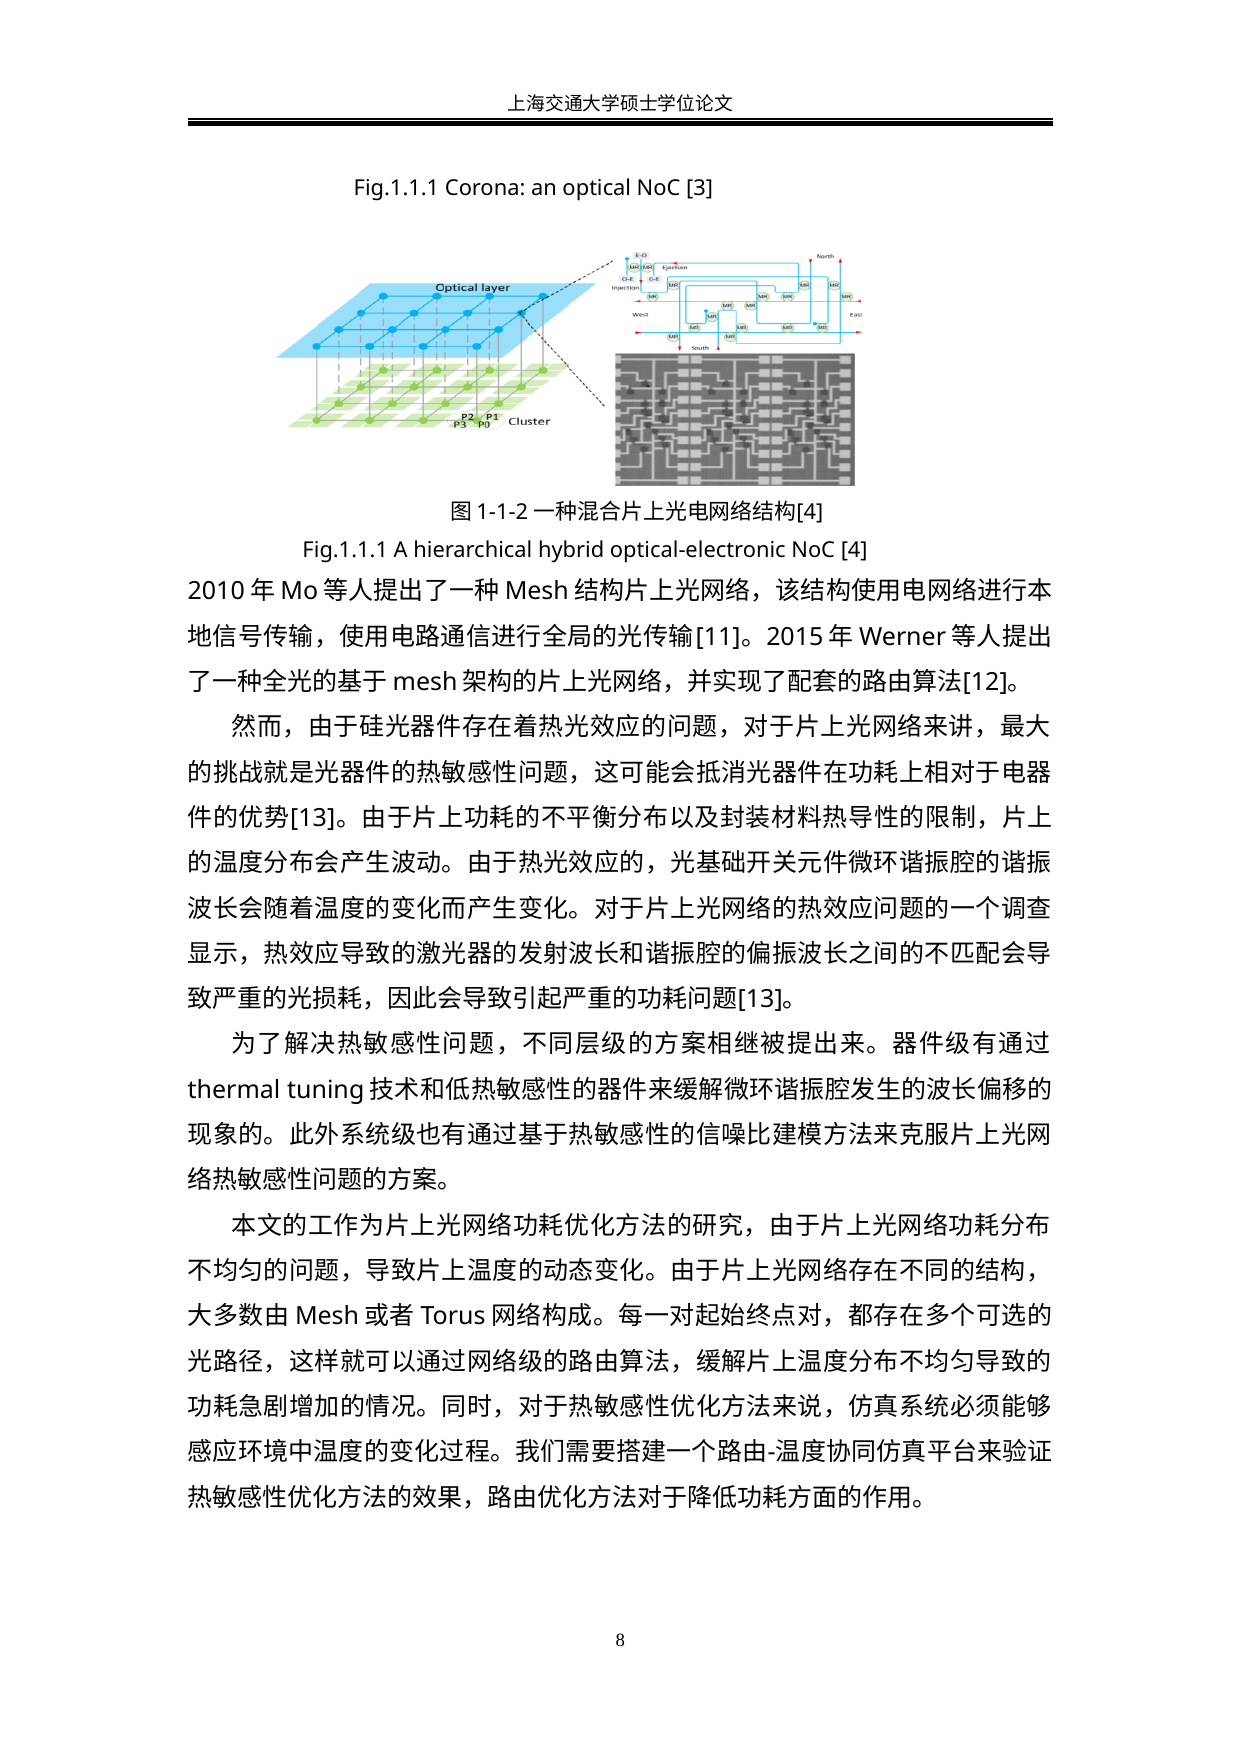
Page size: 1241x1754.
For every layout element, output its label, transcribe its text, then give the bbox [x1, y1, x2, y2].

text 本文的工作为片上光网络功耗优化方法的研究，由于片上光网络功耗分布不均匀的问题，导致片上温度的动态变化。由于片上光网络存在不同的结构，大多数由Mesh或者Torus网络构成。每一对起始终点对，都存在多个可选的光路径，这样就可以通过网络级的路由算法，缓解片上温度分布不均匀导致的功耗急剧增加的情况。同时，对于热敏感性优化方法来说，仿真系统必须能够感应环境中温度的变化过程。我们需要搭建一个路由-温度协同仿真平台来验证热敏感性优化方法的效果，路由优化方法对于降低功耗方面的作用。 [187, 1205, 1053, 1513]
text Fig.1.1.1 Corona: an optical NoC [3] [262, 172, 1053, 202]
text 图1-1-2 一种混合片上光电网络结构[4] [406, 494, 1053, 526]
text Fig.1.1.1 A hierarchical hybrid optical-electronic NoC [4] [262, 534, 1053, 563]
picture [276, 251, 862, 430]
text 为了解决热敏感性问题，不同层级的方案相继被提出来。器件级有通过thermal tuning技术和低热敏感性的器件来缓解微环谐振腔发生的波长偏移的现象的。此外系统级也有通过基于热敏感性的信噪比建模方法来克服片上光网络热敏感性问题的方案。 [187, 1024, 1053, 1196]
text 2010年Mo等人提出了一种Mesh结构片上光网络，该结构使用电网络进行本地信号传输，使用电路通信进行全局的光传输[11]。2015年Werner等人提出了一种全光的基于mesh架构的片上光网络，并实现了配套的路由算法[12]。 [187, 571, 1053, 698]
picture [616, 354, 854, 485]
text 然而，由于硅光器件存在着热光效应的问题，对于片上光网络来讲，最大的挑战就是光器件的热敏感性问题，这可能会抵消光器件在功耗上相对于电器件的优势[13]。由于片上功耗的不平衡分布以及封装材料热导性的限制，片上的温度分布会产生波动。由于热光效应的，光基础开关元件微环谐振腔的谐振波长会随着温度的变化而产生变化。对于片上光网络的热效应问题的一个调查显示，热效应导致的激光器的发射波长和谐振腔的偏振波长之间的不匹配会导致严重的光损耗，因此会导致引起严重的功耗问题[13]。 [187, 707, 1053, 1015]
